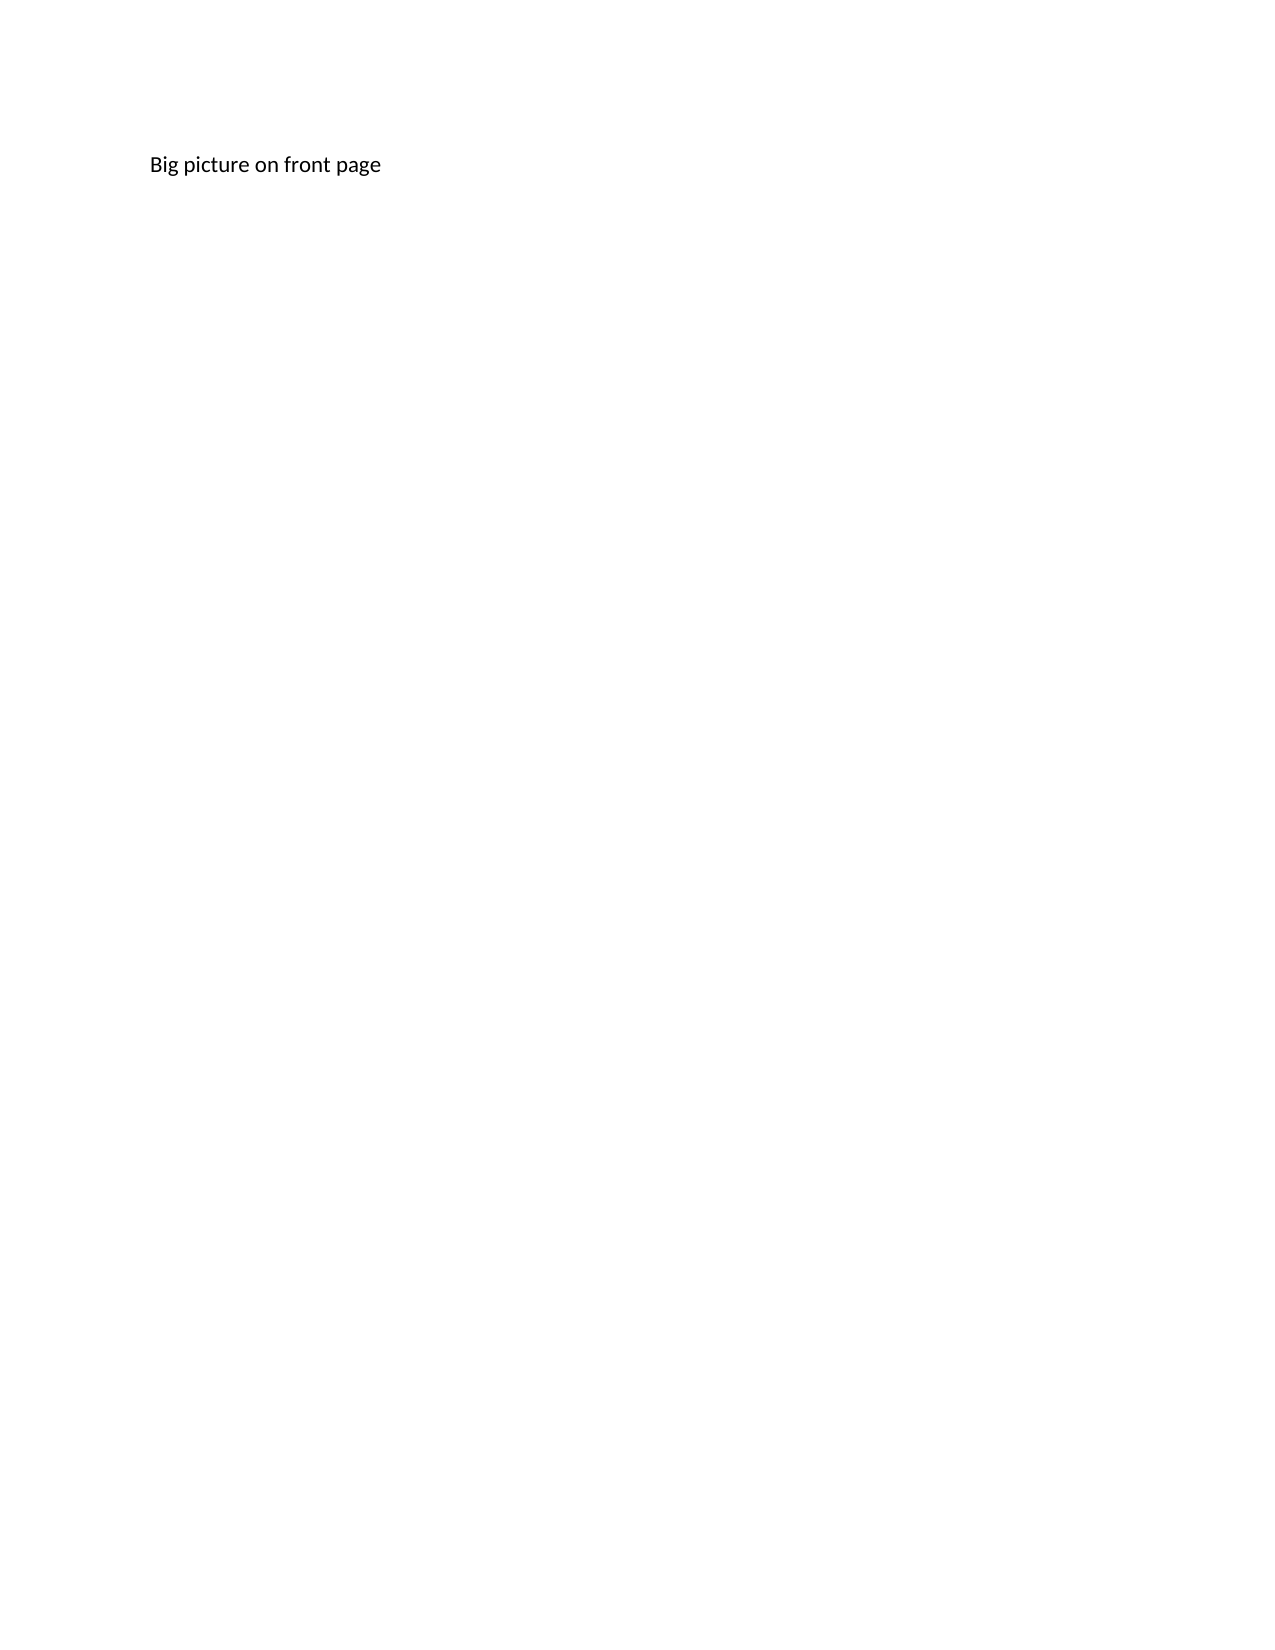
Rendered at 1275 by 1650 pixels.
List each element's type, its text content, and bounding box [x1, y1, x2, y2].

text Big picture on front page [150, 150, 1125, 178]
